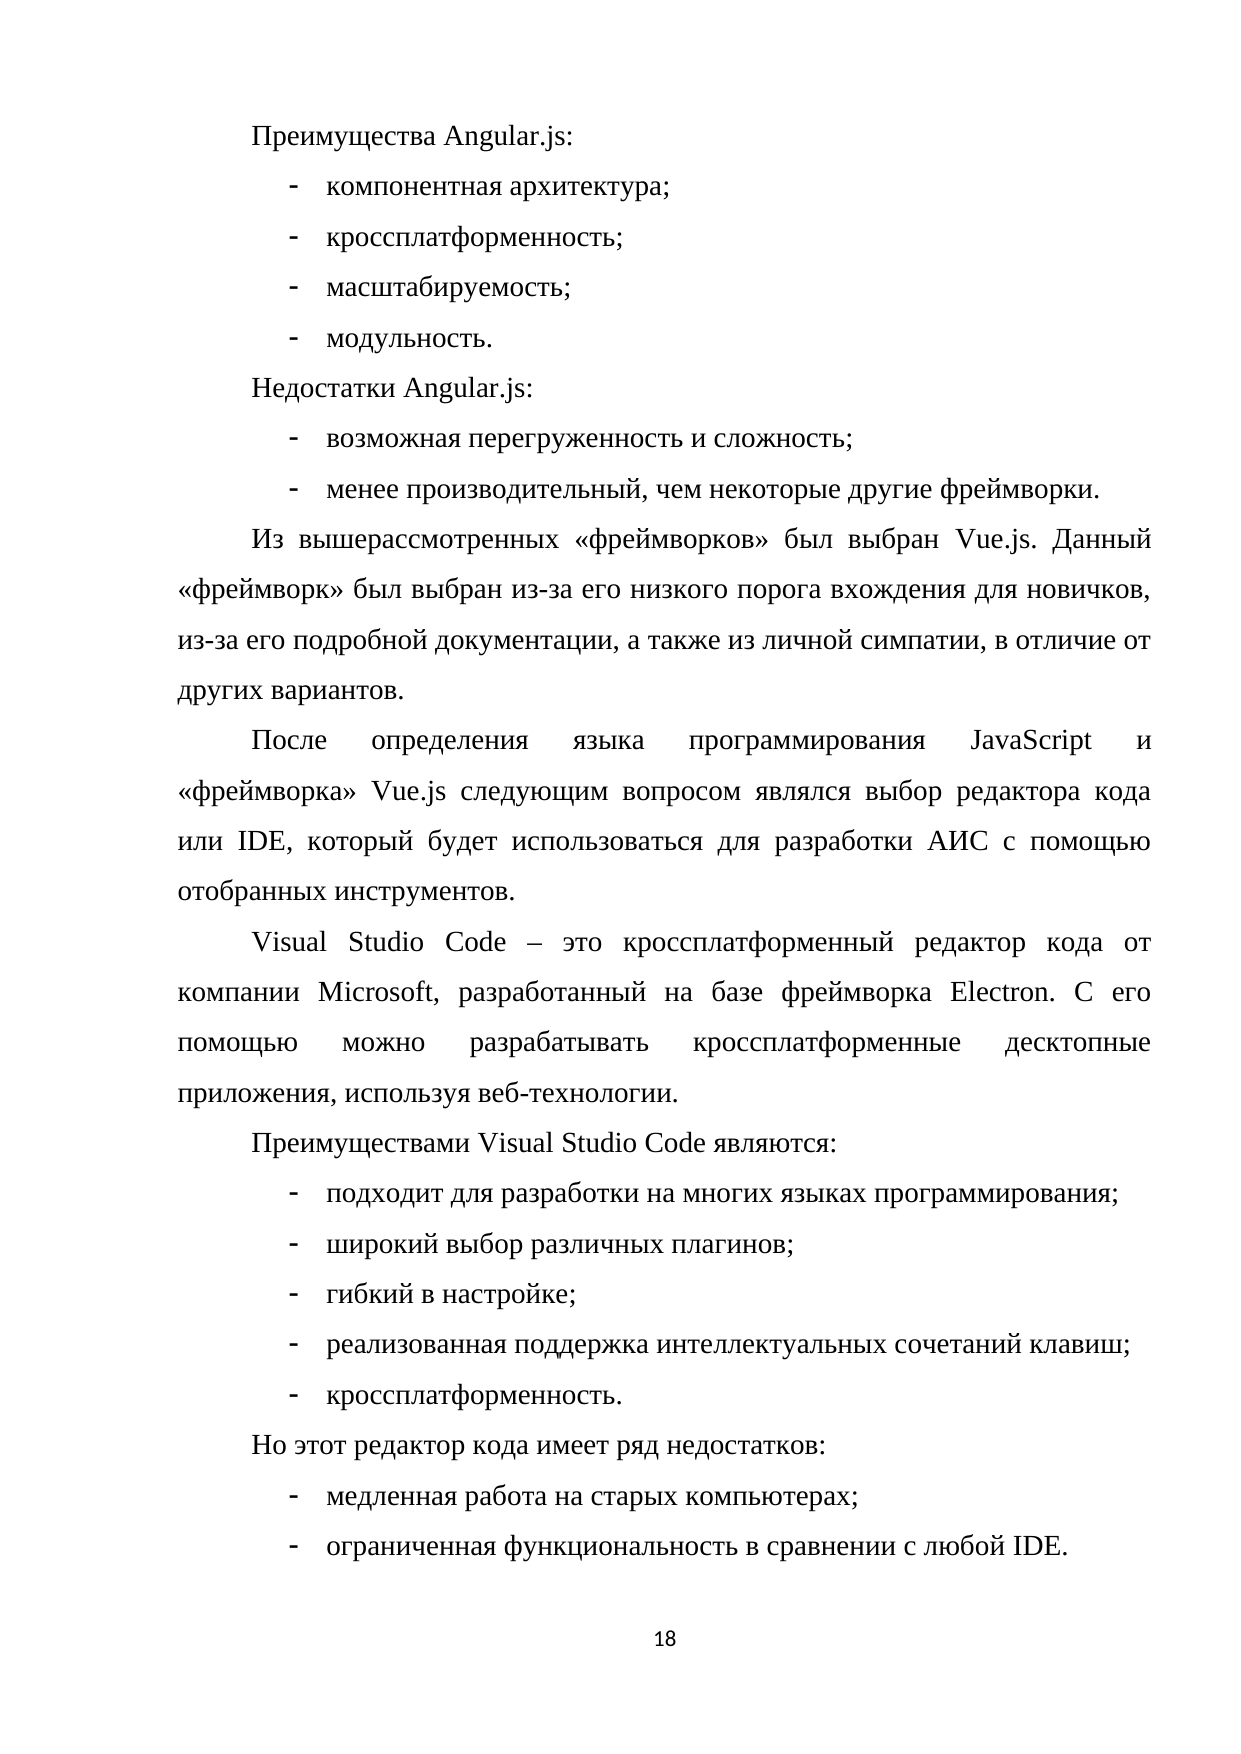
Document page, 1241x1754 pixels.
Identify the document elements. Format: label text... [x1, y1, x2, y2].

list медленная работа на старых компьютерах; [288, 1478, 1152, 1511]
list гибкий в настройке; [288, 1276, 1152, 1310]
list ограниченная функциональность в сравнении с любой IDE. [288, 1528, 1152, 1562]
list подходит для разработки на многих языках программирования; [288, 1175, 1152, 1209]
list реализованная поддержка интеллектуальных сочетаний клавиш; [288, 1327, 1152, 1360]
list возможная перегруженность и сложность; [288, 420, 1152, 454]
text Преимущества Angular.js: [177, 118, 1152, 152]
list кроссплатформенность; [288, 219, 1152, 252]
text Недостатки Angular.js: [177, 370, 1152, 404]
text После определения языка программирования JavaScript и «фреймворка» Vue.js следующим вопросом являлся выбор редактора кода или IDE, который будет использоваться для разработки АИС с помощью отобранных инструментов. [177, 722, 1152, 907]
list компонентная архитектура; [288, 168, 1152, 202]
text Преимуществами Visual Studio Code являются: [177, 1125, 1152, 1158]
list масштабируемость; [288, 269, 1152, 303]
list модульность. [288, 320, 1152, 353]
list кроссплатформенность. [288, 1377, 1152, 1411]
text Из вышерассмотренных «фреймворков» был выбран Vue.js. Данный «фреймворк» был выбран из-за его низкого порога вхождения для новичков, из-за его подробной документации, а также из личной симпатии, в отличие от других вариантов. [177, 521, 1152, 706]
text Но этот редактор кода имеет ряд недостатков: [177, 1427, 1152, 1461]
list менее производительный, чем некоторые другие фреймворки. [288, 471, 1152, 504]
text Visual Studio Code – это кроссплатформенный редактор кода от компании Microsoft, разработанный на базе фреймворка Electron. С его помощью можно разрабатывать кроссплатформенные десктопные приложения, используя веб-технологии. [177, 924, 1152, 1108]
list широкий выбор различных плагинов; [288, 1226, 1152, 1259]
